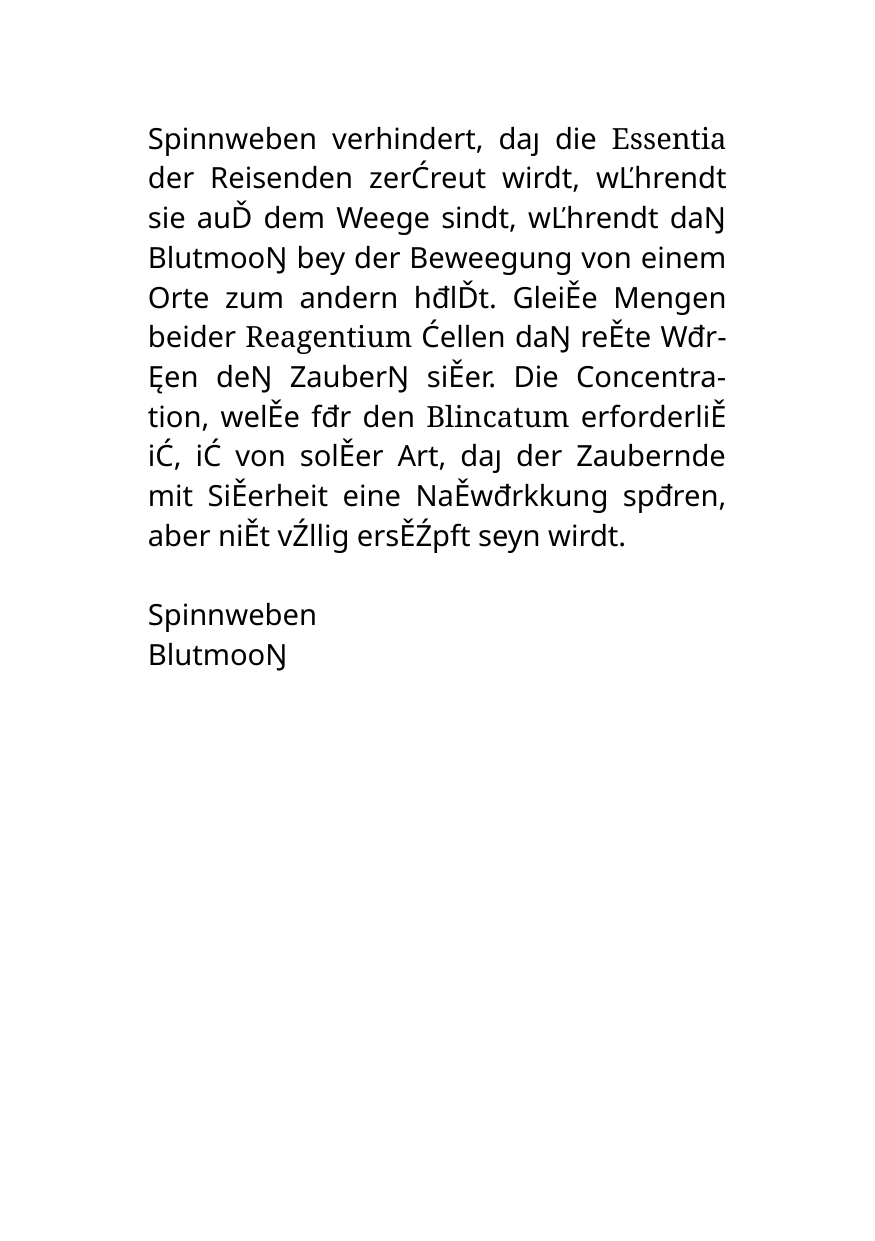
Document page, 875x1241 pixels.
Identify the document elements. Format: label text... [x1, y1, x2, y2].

text BlutmooŊ [148, 634, 726, 674]
text Spinnweben [148, 594, 726, 634]
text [148, 118, 726, 555]
